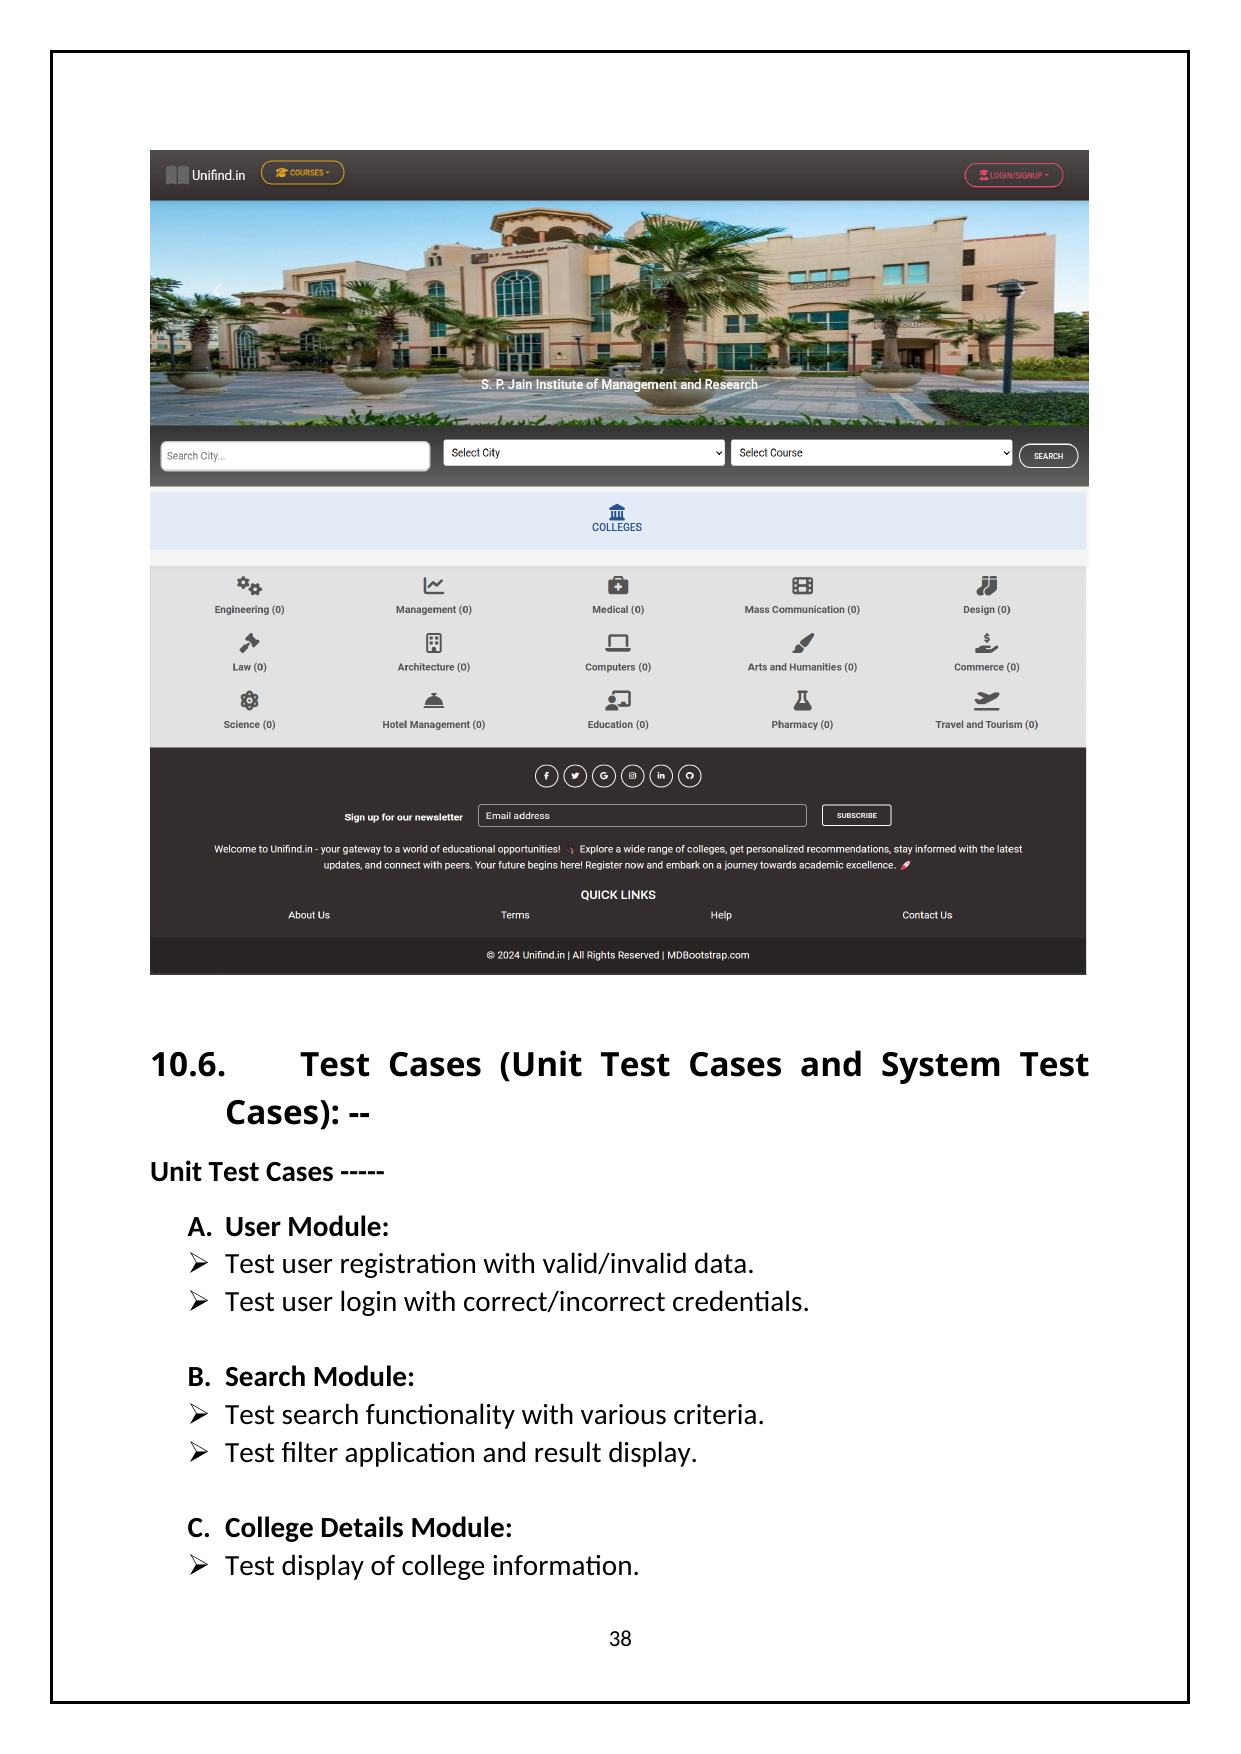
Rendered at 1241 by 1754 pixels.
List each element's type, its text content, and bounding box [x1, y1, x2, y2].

picture [150, 150, 1089, 975]
list Test user login with correct/incorrect credentials. [187, 1283, 1090, 1319]
list Test filter application and result display. [187, 1434, 1090, 1469]
list Test user registration with valid/invalid data. [187, 1245, 1090, 1281]
list Search Module: [187, 1358, 1090, 1394]
list Test display of college information. [187, 1547, 1090, 1583]
list College Details Module: [187, 1509, 1090, 1545]
text Unit Test Cases ----- [150, 1153, 1090, 1189]
list Test Cases (Unit Test Cases and System Test Cases): -- [150, 1040, 1090, 1134]
list User Module: [187, 1208, 1090, 1243]
list Test search functionality with various criteria. [187, 1396, 1090, 1432]
